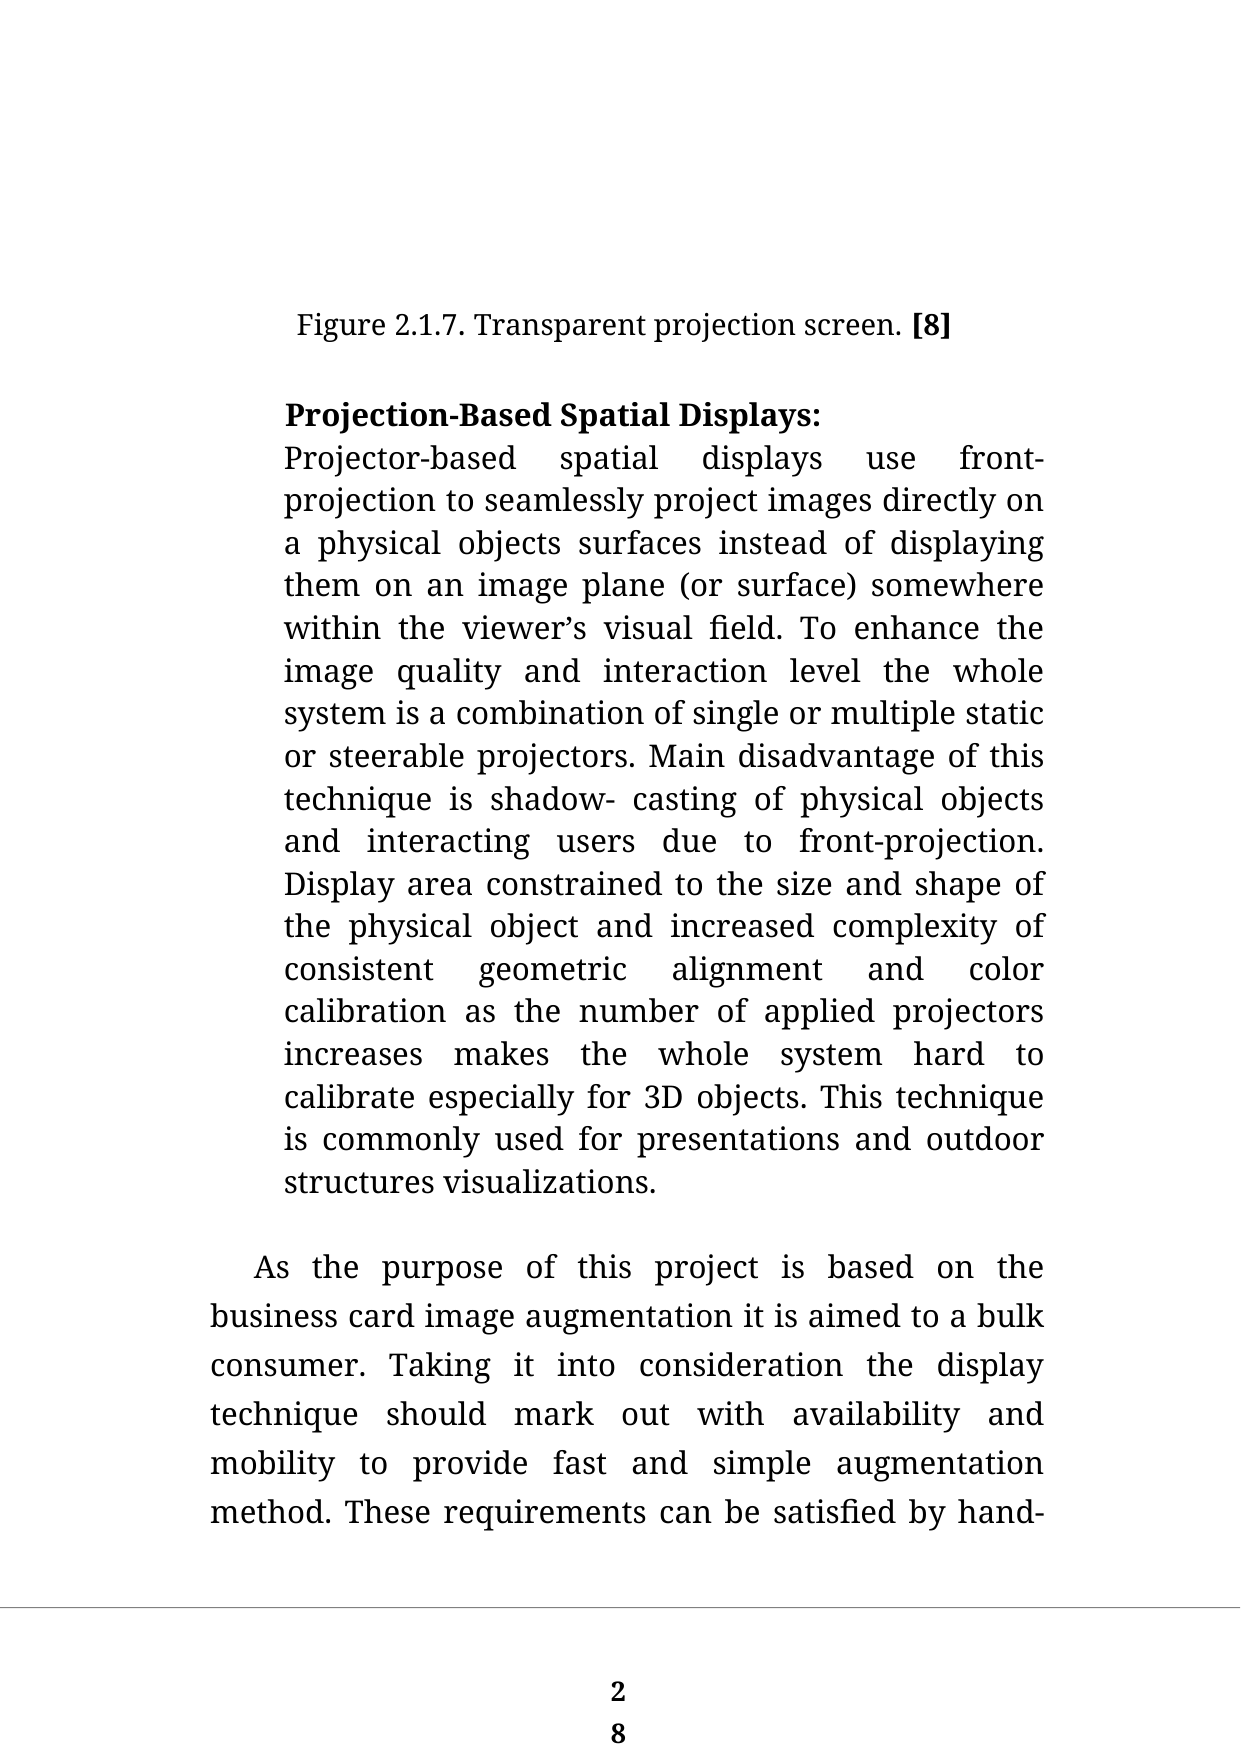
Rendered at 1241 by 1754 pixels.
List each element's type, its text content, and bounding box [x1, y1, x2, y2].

text Projector-based spatial displays use front-projection to seamlessly project images directly on a physical objects surfaces instead of displaying them on an image plane (or surface) somewhere within the viewer’s visual field. To enhance the image quality and interaction level the whole system is a combination of single or multiple static or steerable projectors. Main disadvantage of this technique is shadow- casting of physical objects and interacting users due to front-projection. Display area constrained to the size and shape of the physical object and increased complexity of consistent geometric alignment and color calibration as the number of applied projectors increases makes the whole system hard to calibrate especially for 3D objects. This technique is commonly used for presentations and outdoor structures visualizations. [283, 436, 1045, 1202]
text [210, 1245, 1045, 1532]
list Projection-Based Spatial Displays: [285, 393, 1075, 436]
